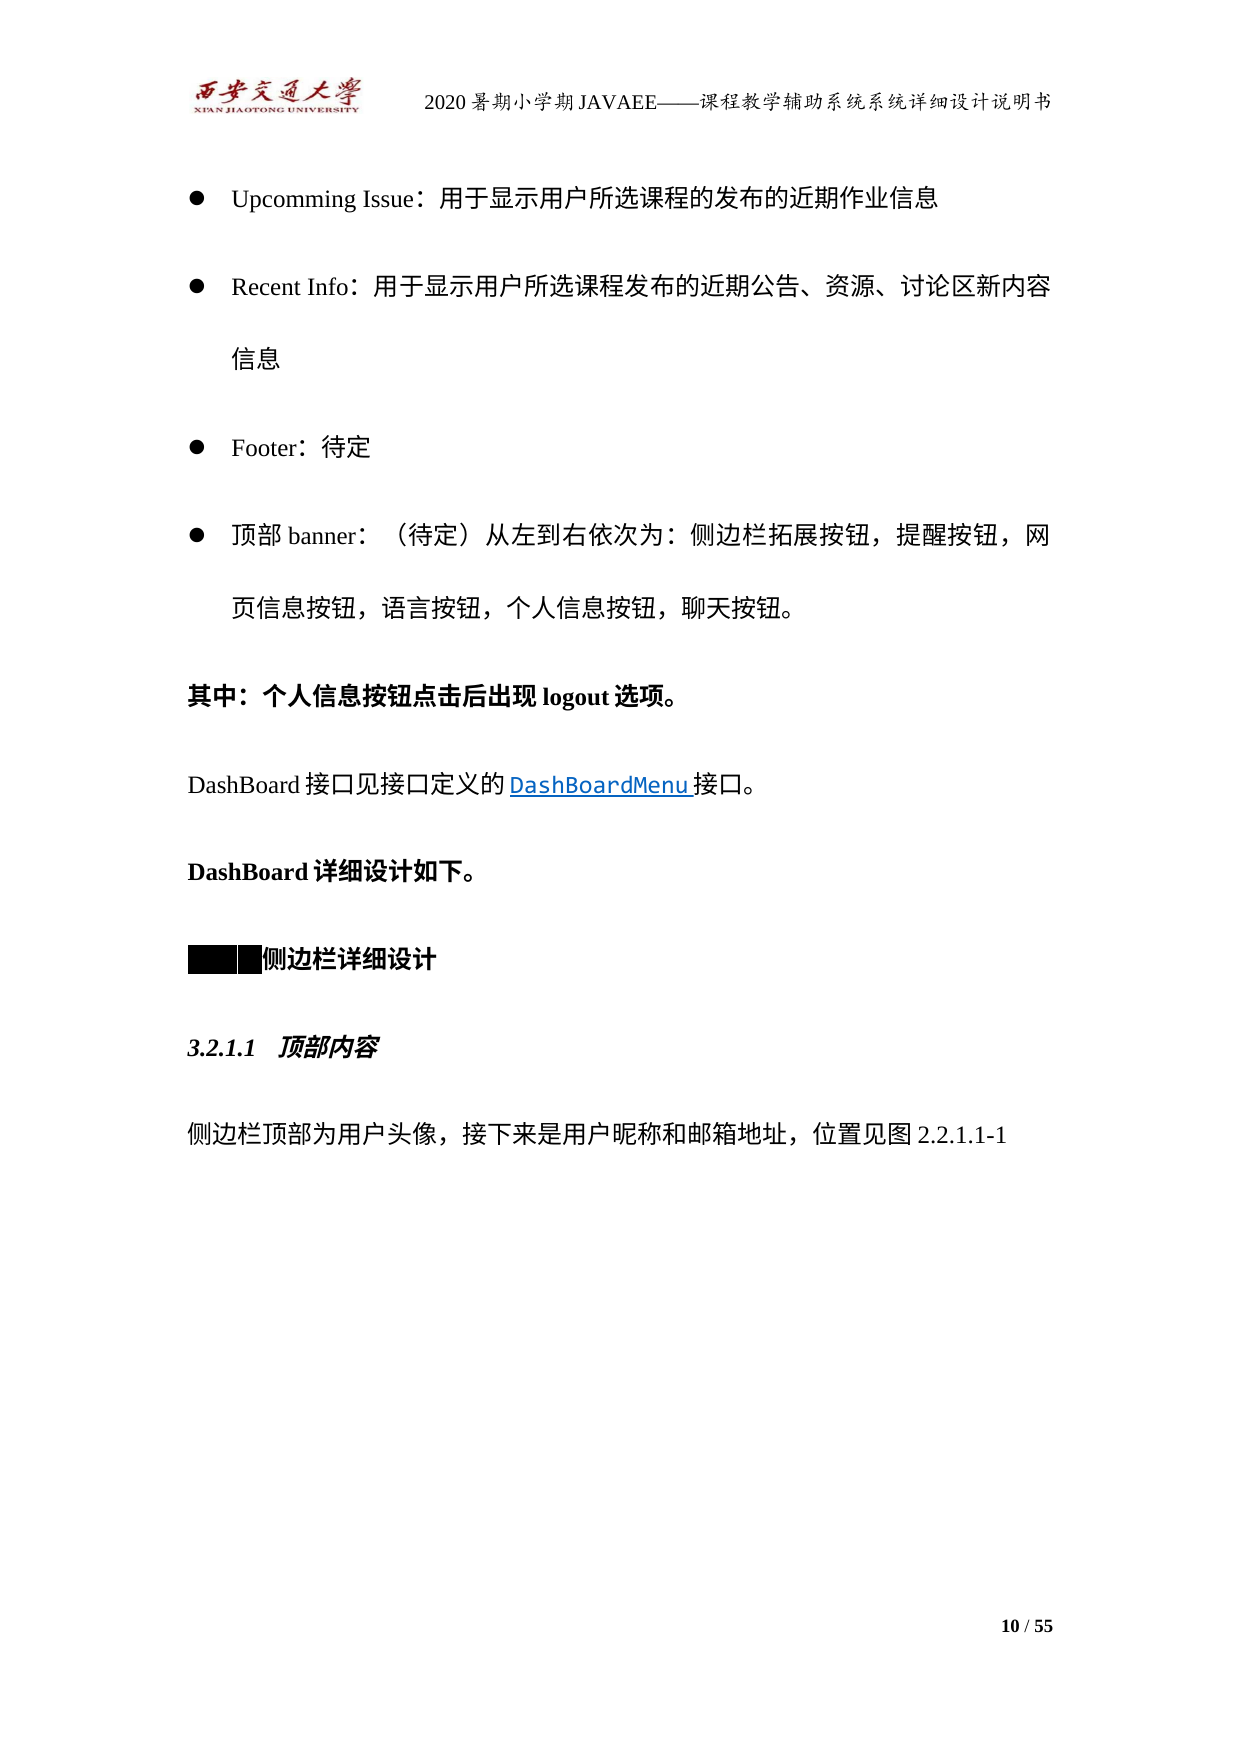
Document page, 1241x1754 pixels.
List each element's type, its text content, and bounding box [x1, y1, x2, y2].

text DashBoard接口见接口定义的DashBoardMenu接口。 [187, 748, 1053, 816]
subtitle 顶部内容 [187, 1011, 1053, 1079]
list Upcomming Issue：用于显示用户所选课程的发布的近期作业信息 [187, 163, 1053, 231]
picture [189, 77, 364, 114]
subtitle 侧边栏详细设计 [187, 924, 1053, 992]
text DashBoard详细设计如下。 [187, 836, 1053, 904]
list 顶部banner：（待定）从左到右依次为：侧边栏拓展按钮，提醒按钮，网页信息按钮，语言按钮，个人信息按钮，聊天按钮。 [187, 499, 1053, 641]
list Footer：待定 [187, 412, 1053, 480]
text 其中：个人信息按钮点击后出现logout选项。 [187, 661, 1053, 728]
text 侧边栏顶部为用户头像，接下来是用户昵称和邮箱地址，位置见图2.2.1.1-1 [187, 1099, 1053, 1167]
list Recent Info：用于显示用户所选课程发布的近期公告、资源、讨论区新内容信息 [187, 251, 1053, 392]
